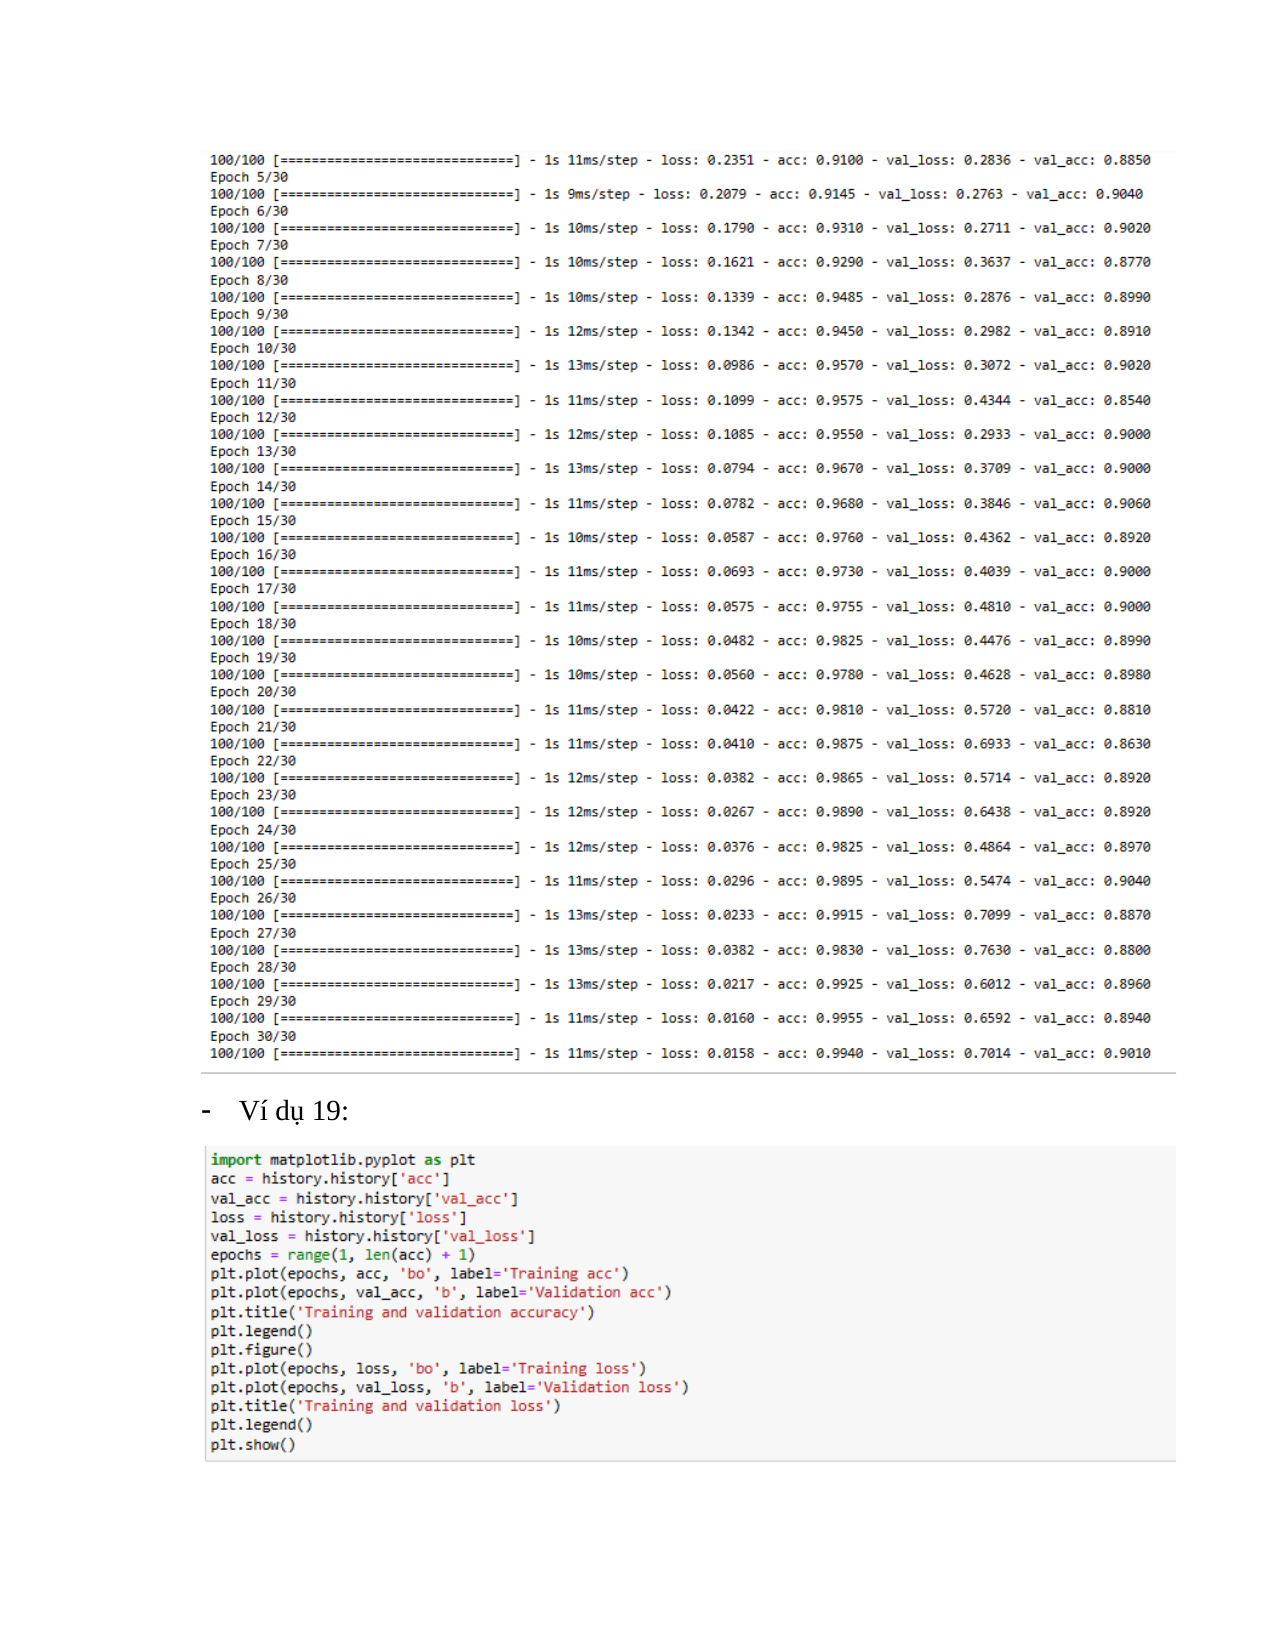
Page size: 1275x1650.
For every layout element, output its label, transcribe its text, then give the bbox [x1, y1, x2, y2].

picture [201, 150, 1177, 1075]
picture [201, 1146, 1177, 1470]
list Ví dụ 19: [201, 1093, 1125, 1127]
